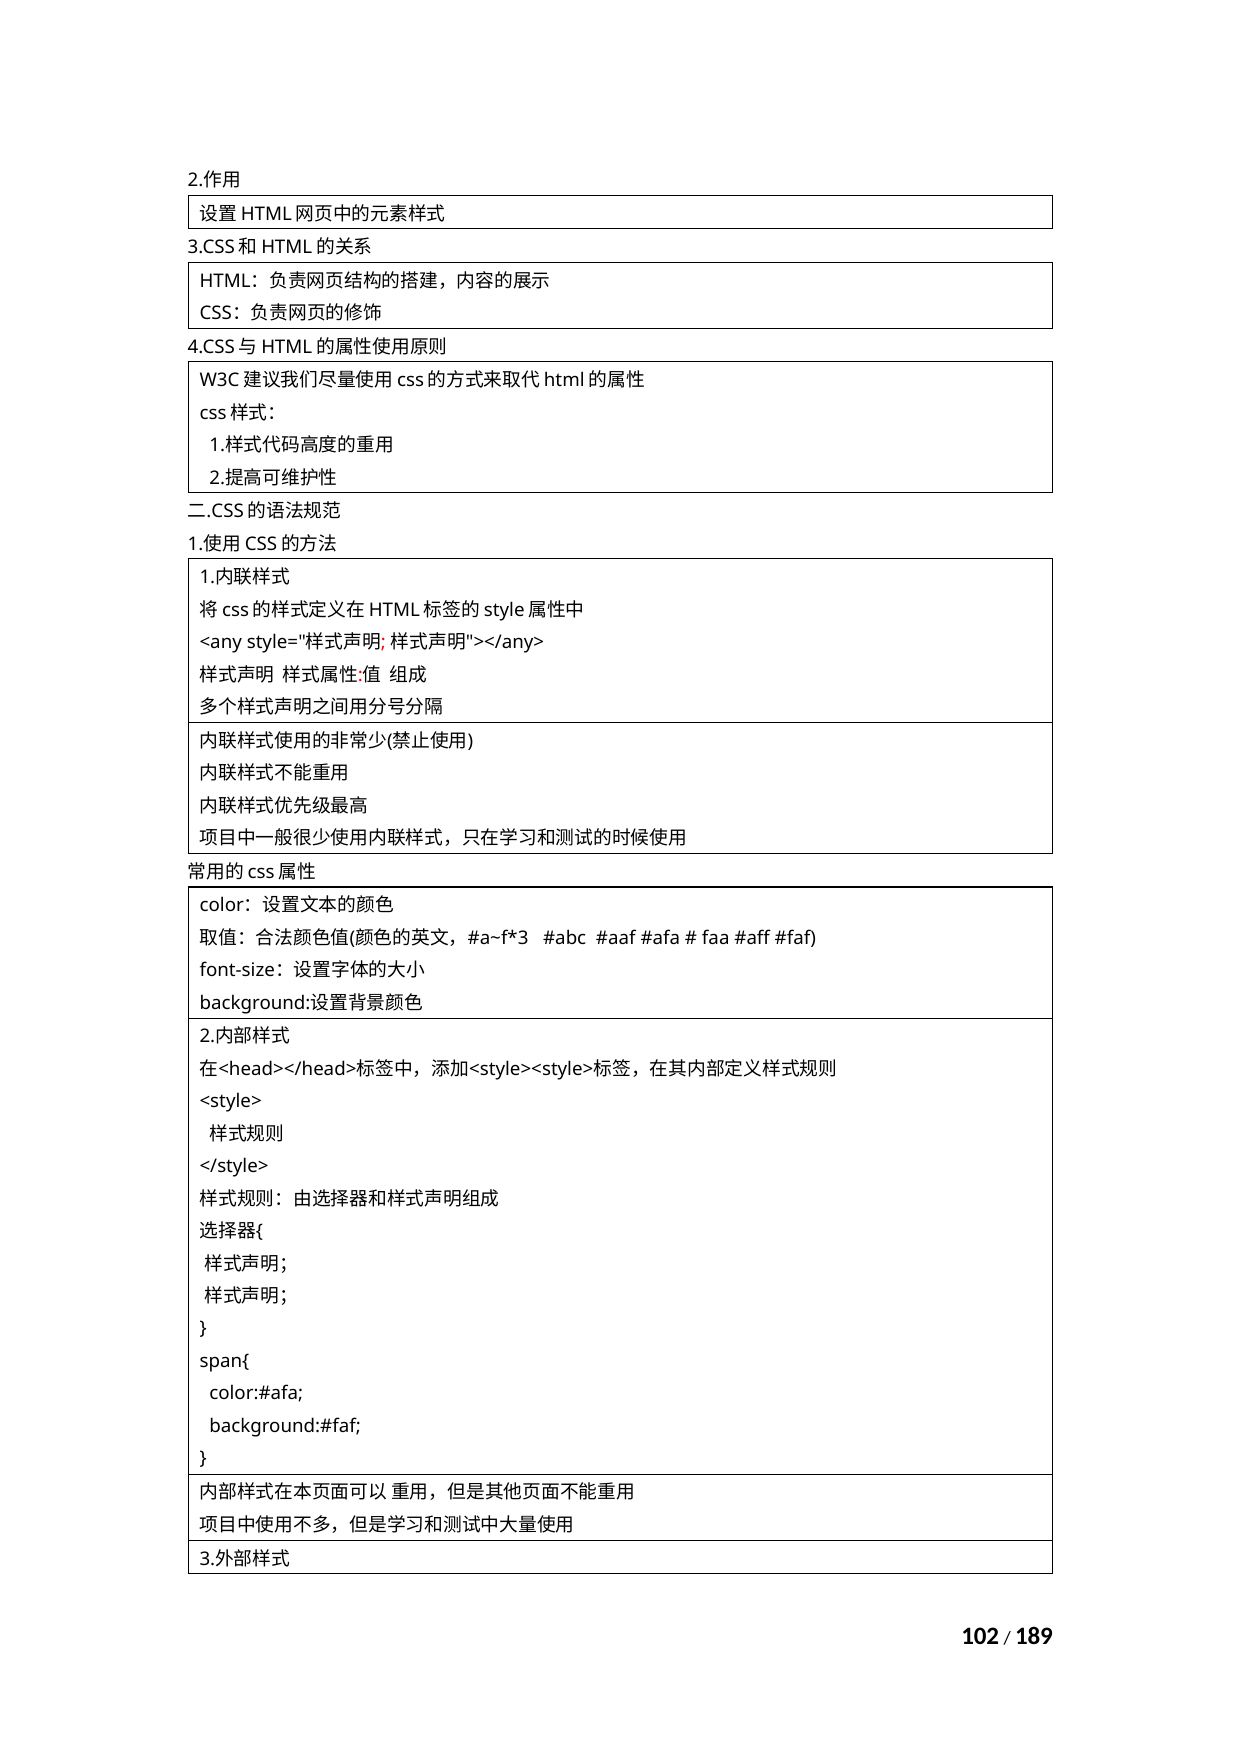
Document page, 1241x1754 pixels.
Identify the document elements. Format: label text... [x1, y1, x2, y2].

text 3.CSS和HTML的关系 [187, 229, 1053, 262]
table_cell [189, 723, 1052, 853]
text 常用的css属性 [187, 854, 1053, 886]
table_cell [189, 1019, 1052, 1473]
text 1.使用CSS的方法 [187, 526, 1053, 558]
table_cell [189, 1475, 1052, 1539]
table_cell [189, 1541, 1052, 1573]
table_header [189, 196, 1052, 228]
text 二.CSS的语法规范 [187, 493, 1053, 526]
text 2.作用 [187, 162, 1053, 194]
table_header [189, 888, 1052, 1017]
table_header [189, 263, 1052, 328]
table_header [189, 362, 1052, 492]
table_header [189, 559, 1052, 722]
text 4.CSS与HTML的属性使用原则 [187, 329, 1053, 361]
